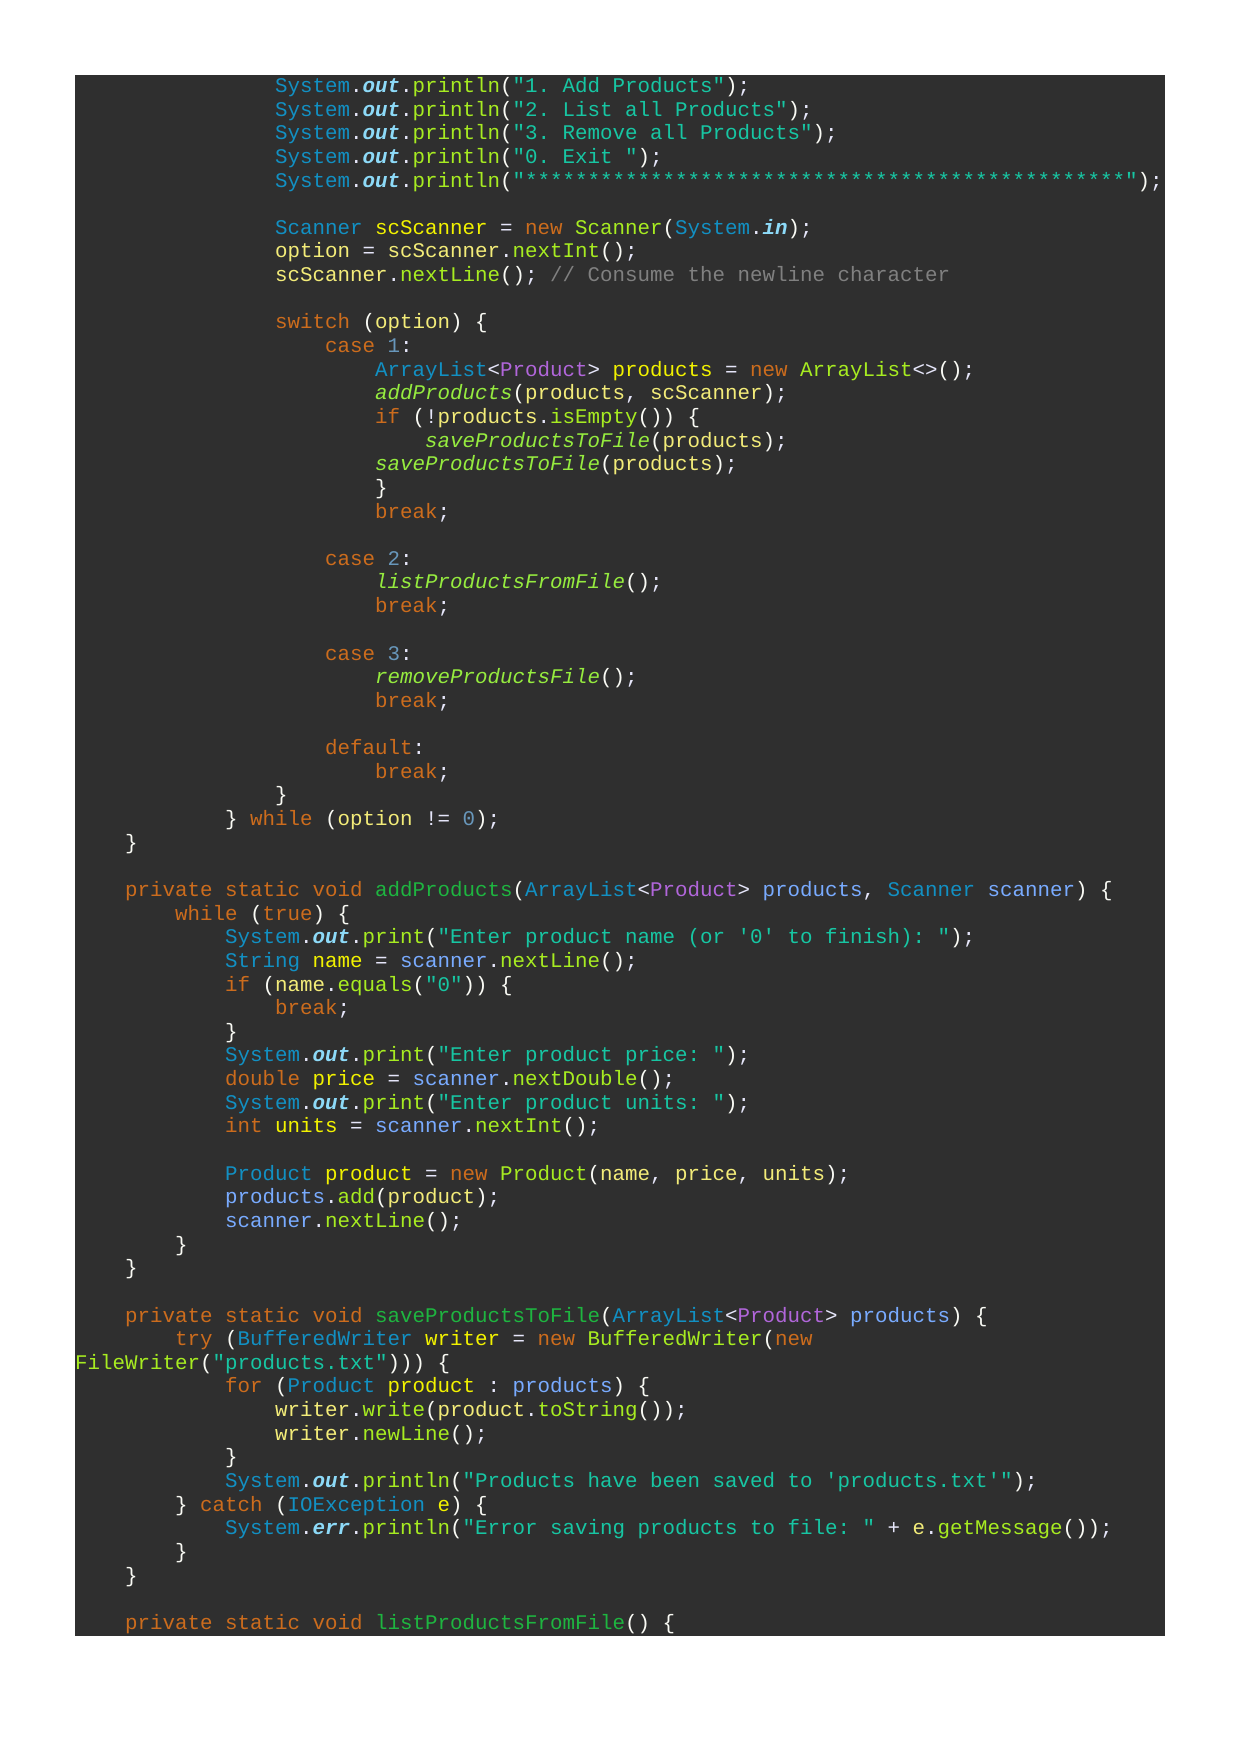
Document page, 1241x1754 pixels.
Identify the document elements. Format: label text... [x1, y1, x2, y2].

text break; [75, 761, 1165, 784]
text System.out.println("2. List all Products"); [75, 99, 1165, 122]
text writer.write(product.toString()); [75, 1399, 1165, 1423]
text private static void listProductsFromFile() { [75, 1612, 1165, 1636]
text saveProductsToFile(products); [75, 453, 1165, 477]
text } [75, 1021, 1165, 1044]
text case 1: [75, 335, 1165, 359]
text System.out.print("Enter product price: "); [75, 1044, 1165, 1068]
text double price = scanner.nextDouble(); [75, 1068, 1165, 1092]
text while (true) { [75, 903, 1165, 926]
text System.out.println("0. Exit "); [75, 146, 1165, 169]
text String name = scanner.nextLine(); [75, 950, 1165, 973]
text } [75, 1257, 1165, 1281]
text break; [75, 997, 1165, 1021]
text } [75, 477, 1165, 501]
text break; [75, 595, 1165, 619]
text int units = scanner.nextInt(); [75, 1115, 1165, 1139]
text products.add(product); [75, 1186, 1165, 1210]
text } [75, 832, 1165, 855]
text } [75, 1234, 1165, 1257]
text scScanner.nextLine(); // Consume the newline character [75, 264, 1165, 288]
text for (Product product : products) { [75, 1376, 1165, 1399]
text System.out.println("1. Add Products"); [75, 75, 1165, 99]
text switch (option) { [75, 311, 1165, 335]
text if (!products.isEmpty()) { [75, 406, 1165, 430]
text addProducts(products, scScanner); [75, 382, 1165, 406]
text default: [75, 737, 1165, 761]
text Scanner scScanner = new Scanner(System.in); [75, 217, 1165, 241]
text } catch (IOException e) { [75, 1494, 1165, 1517]
text } [75, 784, 1165, 808]
text private static void saveProductsToFile(ArrayList<Product> products) { [75, 1304, 1165, 1328]
text case 2: [75, 548, 1165, 572]
text } [75, 1541, 1165, 1565]
text break; [75, 501, 1165, 524]
text scanner.nextLine(); [75, 1210, 1165, 1234]
text Product product = new Product(name, price, units); [75, 1163, 1165, 1186]
text saveProductsToFile(products); [75, 430, 1165, 453]
text removeProductsFile(); [75, 666, 1165, 690]
text if (name.equals("0")) { [75, 973, 1165, 997]
text ArrayList<Product> products = new ArrayList<>(); [75, 359, 1165, 382]
text } [75, 1565, 1165, 1588]
text System.out.print("Enter product name (or '0' to finish): "); [75, 926, 1165, 950]
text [75, 169, 1165, 193]
text writer.newLine(); [75, 1423, 1165, 1446]
text } while (option != 0); [75, 808, 1165, 832]
text System.out.print("Enter product units: "); [75, 1092, 1165, 1115]
text case 3: [75, 642, 1165, 666]
text System.out.println("3. Remove all Products"); [75, 122, 1165, 146]
text listProductsFromFile(); [75, 572, 1165, 595]
text option = scScanner.nextInt(); [75, 241, 1165, 264]
text break; [75, 690, 1165, 713]
text System.out.println("Products have been saved to 'products.txt'"); [75, 1470, 1165, 1494]
text System.err.println("Error saving products to file: " + e.getMessage()); [75, 1517, 1165, 1541]
text try (BufferedWriter writer = new BufferedWriter(new FileWriter("products.txt"))) { [75, 1328, 1165, 1376]
text private static void addProducts(ArrayList<Product> products, Scanner scanner) { [75, 879, 1165, 903]
text } [75, 1446, 1165, 1470]
